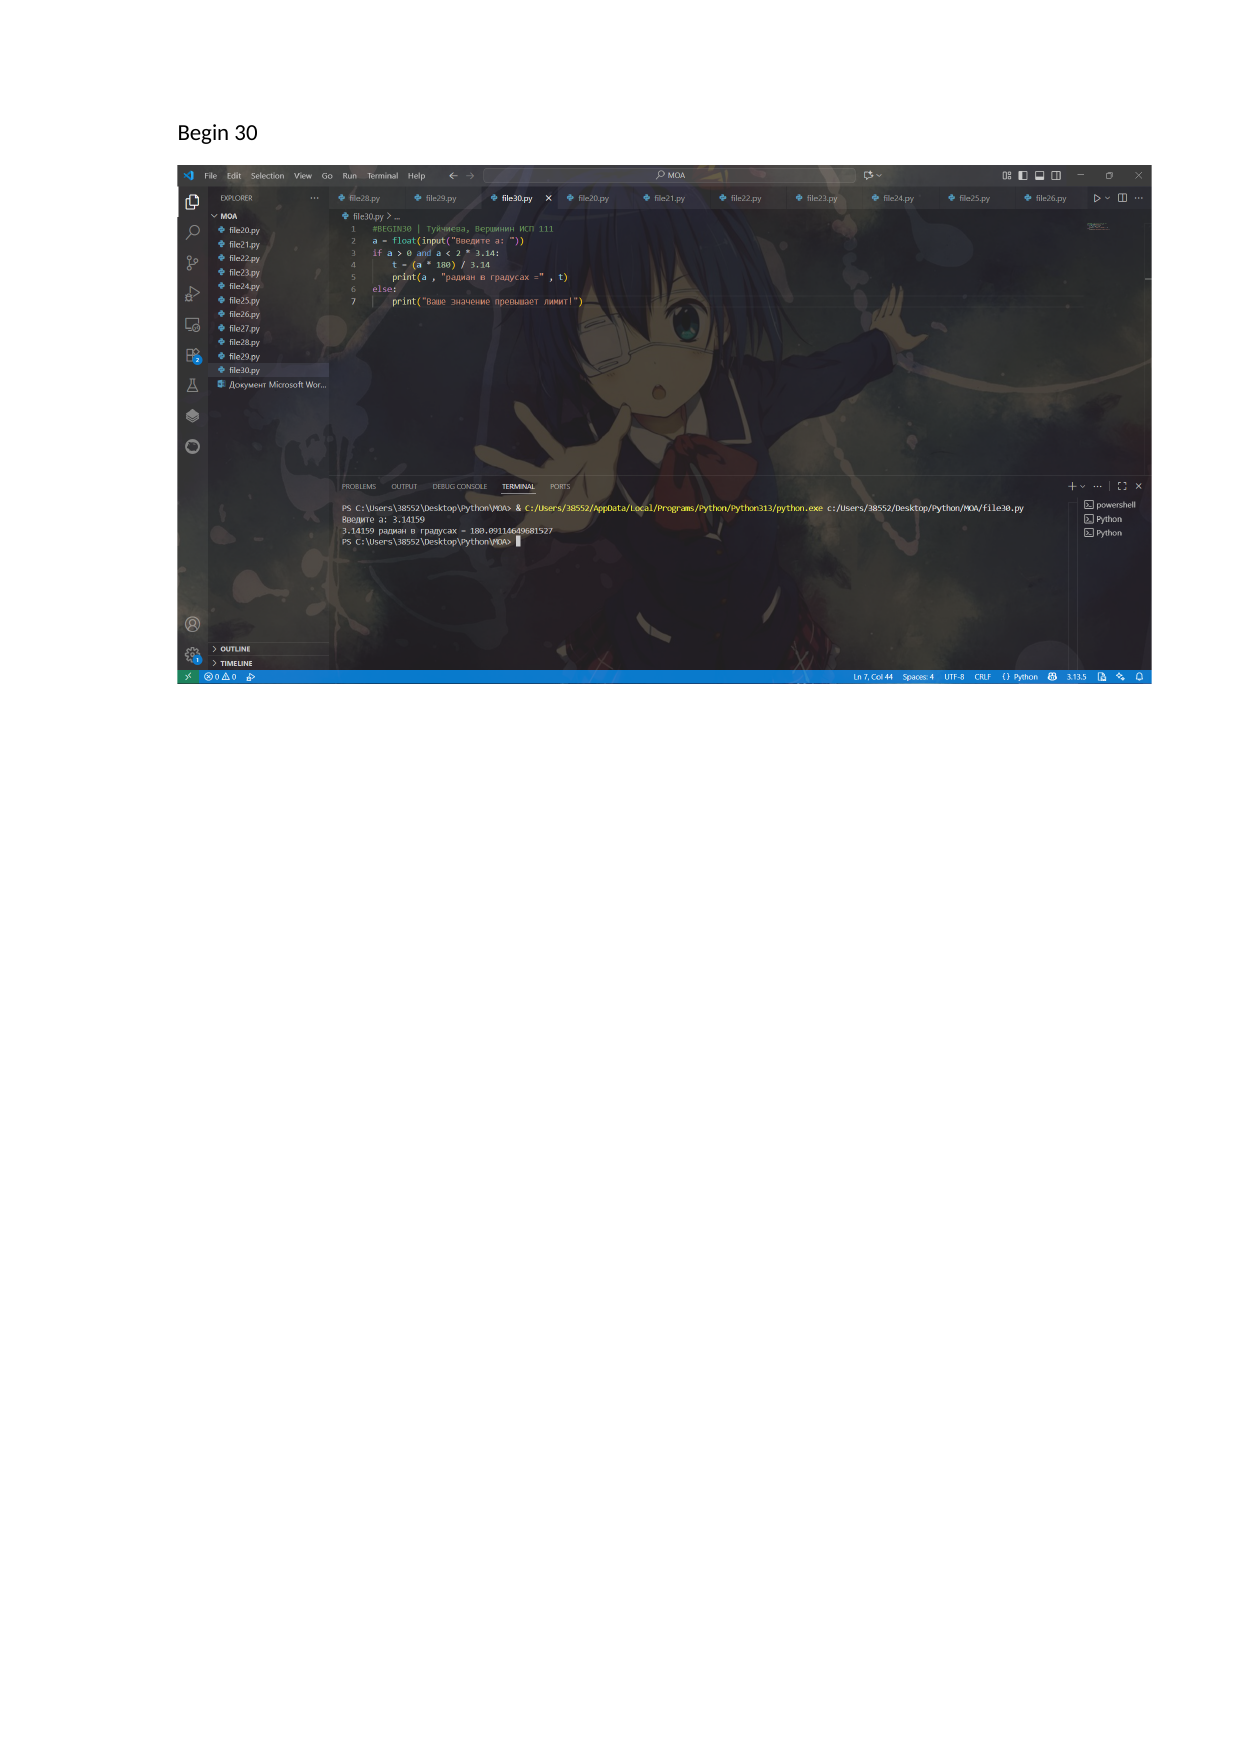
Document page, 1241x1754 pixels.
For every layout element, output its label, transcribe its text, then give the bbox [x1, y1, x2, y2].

text Begin 30 [177, 118, 1152, 146]
picture [177, 165, 1152, 684]
